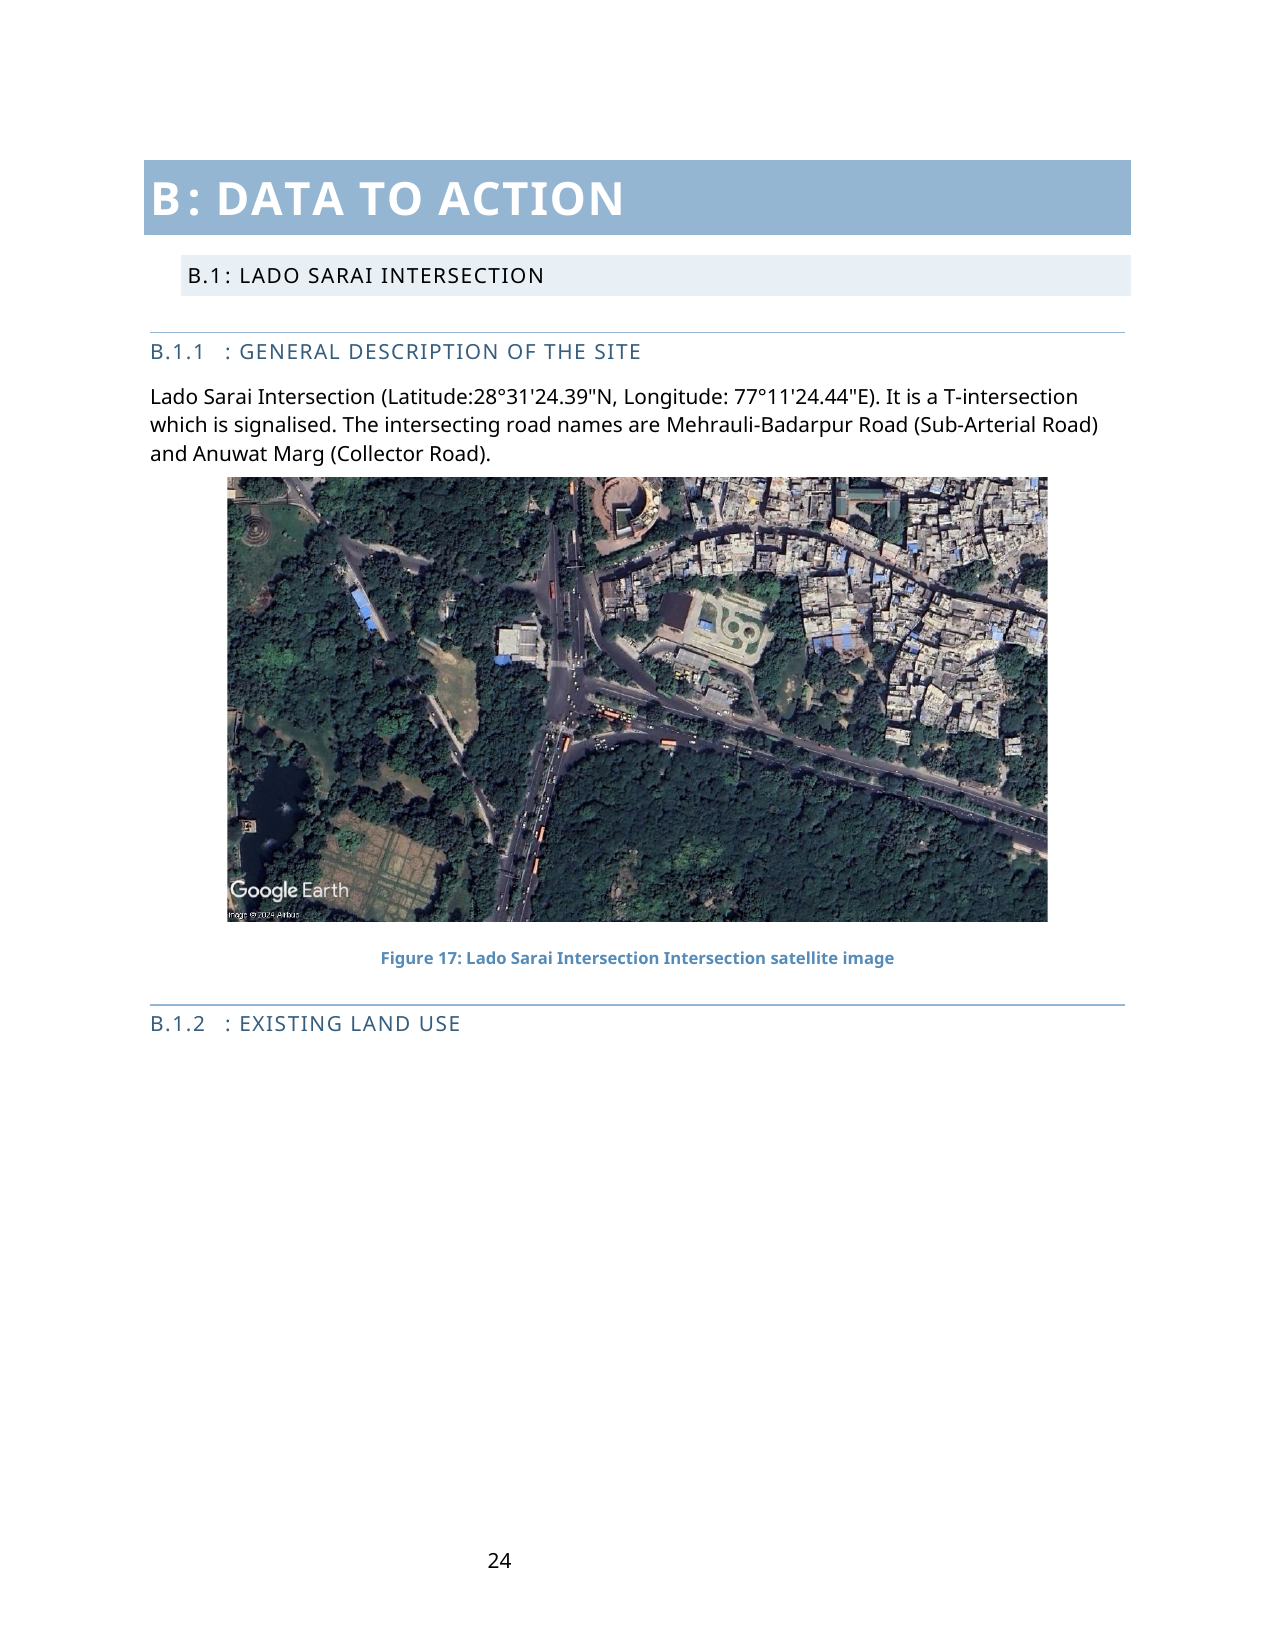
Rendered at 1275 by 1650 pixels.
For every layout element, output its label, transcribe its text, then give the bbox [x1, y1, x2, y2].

text Figure 17: Lado Sarai Intersection Intersection satellite image [150, 947, 1125, 969]
picture [227, 477, 1048, 922]
text Lado Sarai Intersection (Latitude:28°31'24.39"N, Longitude: 77°11'24.44"E). It is a T-intersection which is signalised. The intersecting road names are Mehrauli-Badarpur Road (Sub-Arterial Road) and Anuwat Marg (Collector Road). [150, 382, 1125, 467]
subtitle : General Description of the site [150, 333, 1125, 366]
subtitle : Data to Action [150, 167, 1125, 229]
subtitle : Existing Land Use [150, 1006, 1125, 1038]
subtitle : LADO SARAI intersection [188, 261, 1125, 290]
